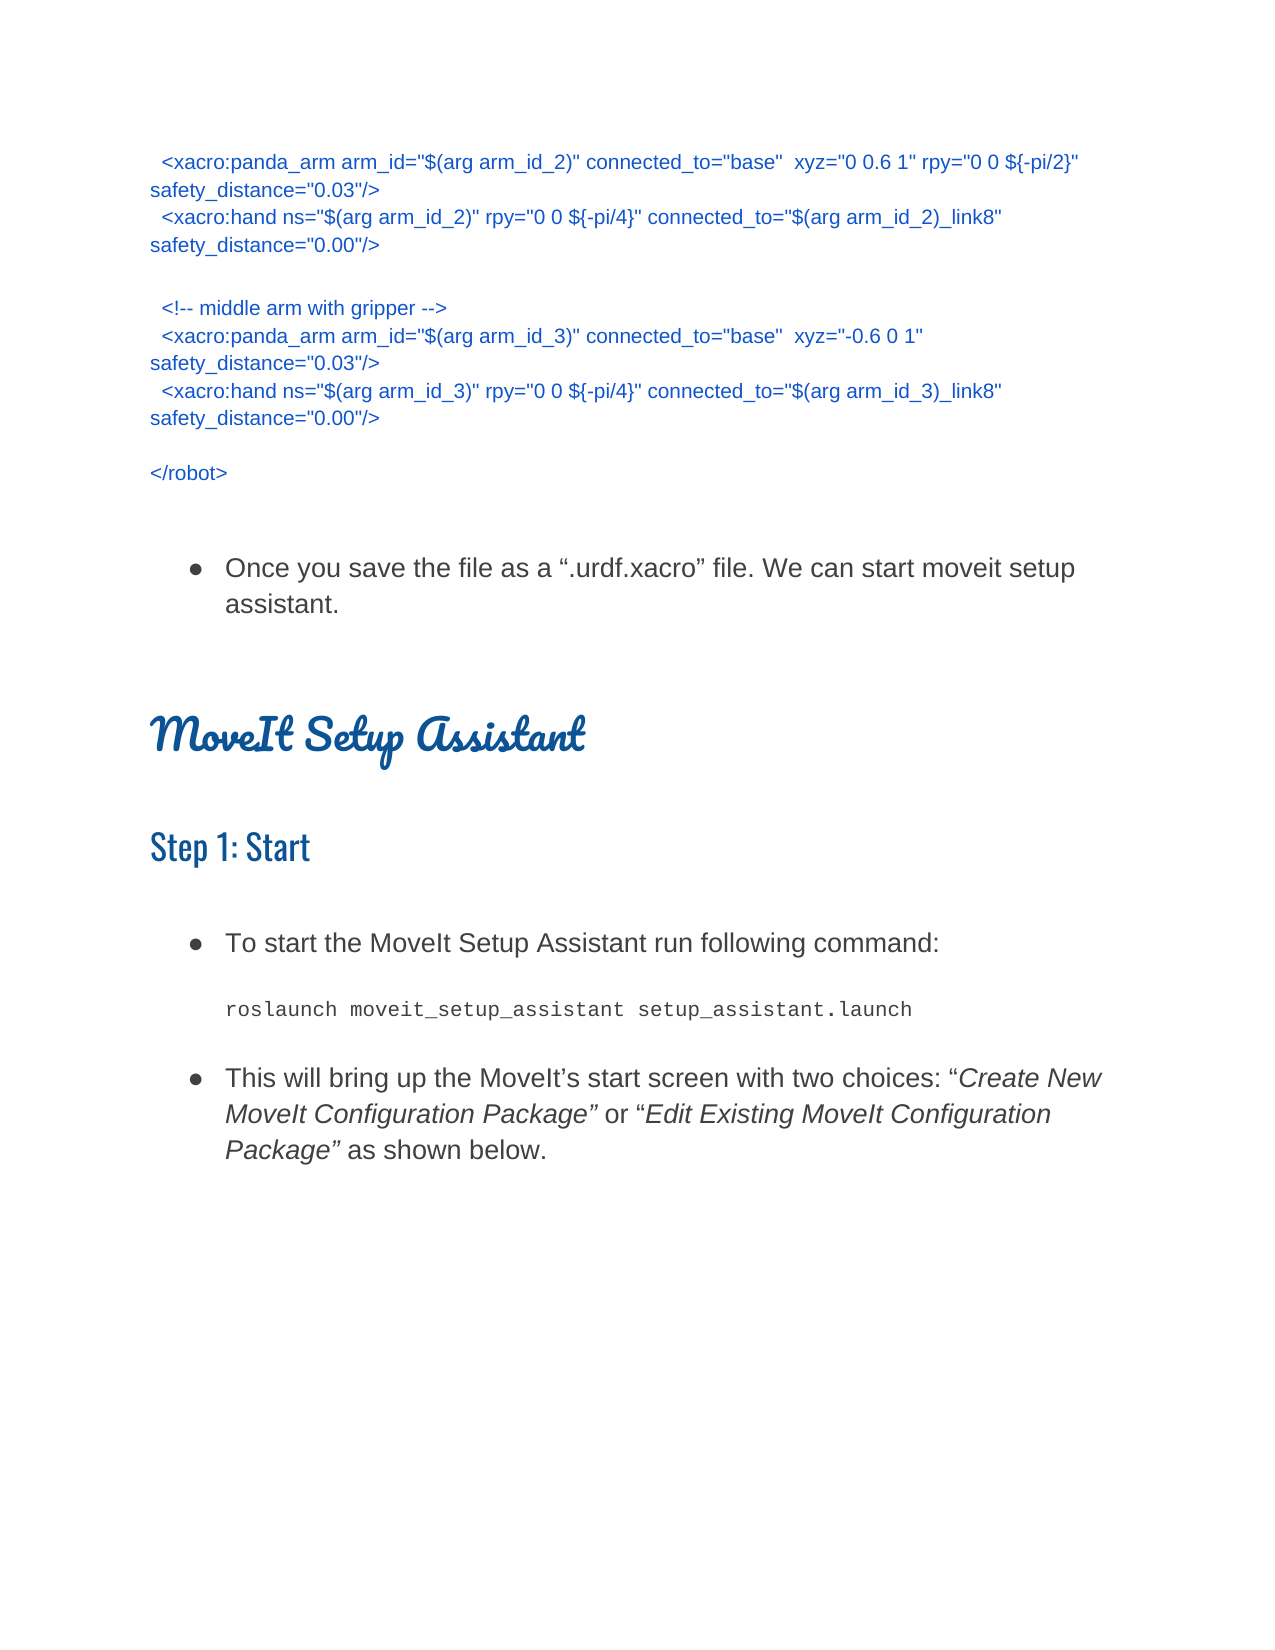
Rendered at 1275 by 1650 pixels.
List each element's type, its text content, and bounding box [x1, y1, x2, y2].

text <!-- middle arm with gripper --> [150, 296, 1125, 320]
text <xacro:panda_arm arm_id="$(arg arm_id_2)" connected_to="base" xyz="0 0.6 1" rpy="0 0 ${-pi/2}" safety_distance="0.03"/> [150, 150, 1125, 201]
subtitle Step 1: Start [150, 819, 1125, 871]
list To start the MoveIt Setup Assistant run following command: [187, 927, 1125, 959]
text </robot> [150, 461, 1125, 485]
text roslaunch moveit_setup_assistant setup_assistant.launch [150, 999, 1125, 1023]
text <xacro:panda_arm arm_id="$(arg arm_id_3)" connected_to="base" xyz="-0.6 0 1" safety_distance="0.03"/> [150, 323, 1125, 375]
text <xacro:hand ns="$(arg arm_id_2)" rpy="0 0 ${-pi/4}" connected_to="$(arg arm_id_2)_link8" safety_distance="0.00"/> [150, 205, 1125, 256]
list This will bring up the MoveIt’s start screen with two choices: “Create New MoveIt Configuration Package” or “Edit Existing MoveIt Configuration Package” as shown below. [187, 1062, 1125, 1166]
subtitle MoveIt Setup Assistant [150, 697, 1125, 770]
text <xacro:hand ns="$(arg arm_id_3)" rpy="0 0 ${-pi/4}" connected_to="$(arg arm_id_3)_link8" safety_distance="0.00"/> [150, 378, 1125, 430]
list Once you save the file as a “.urdf.xacro” file. We can start moveit setup assistant. [187, 552, 1125, 619]
